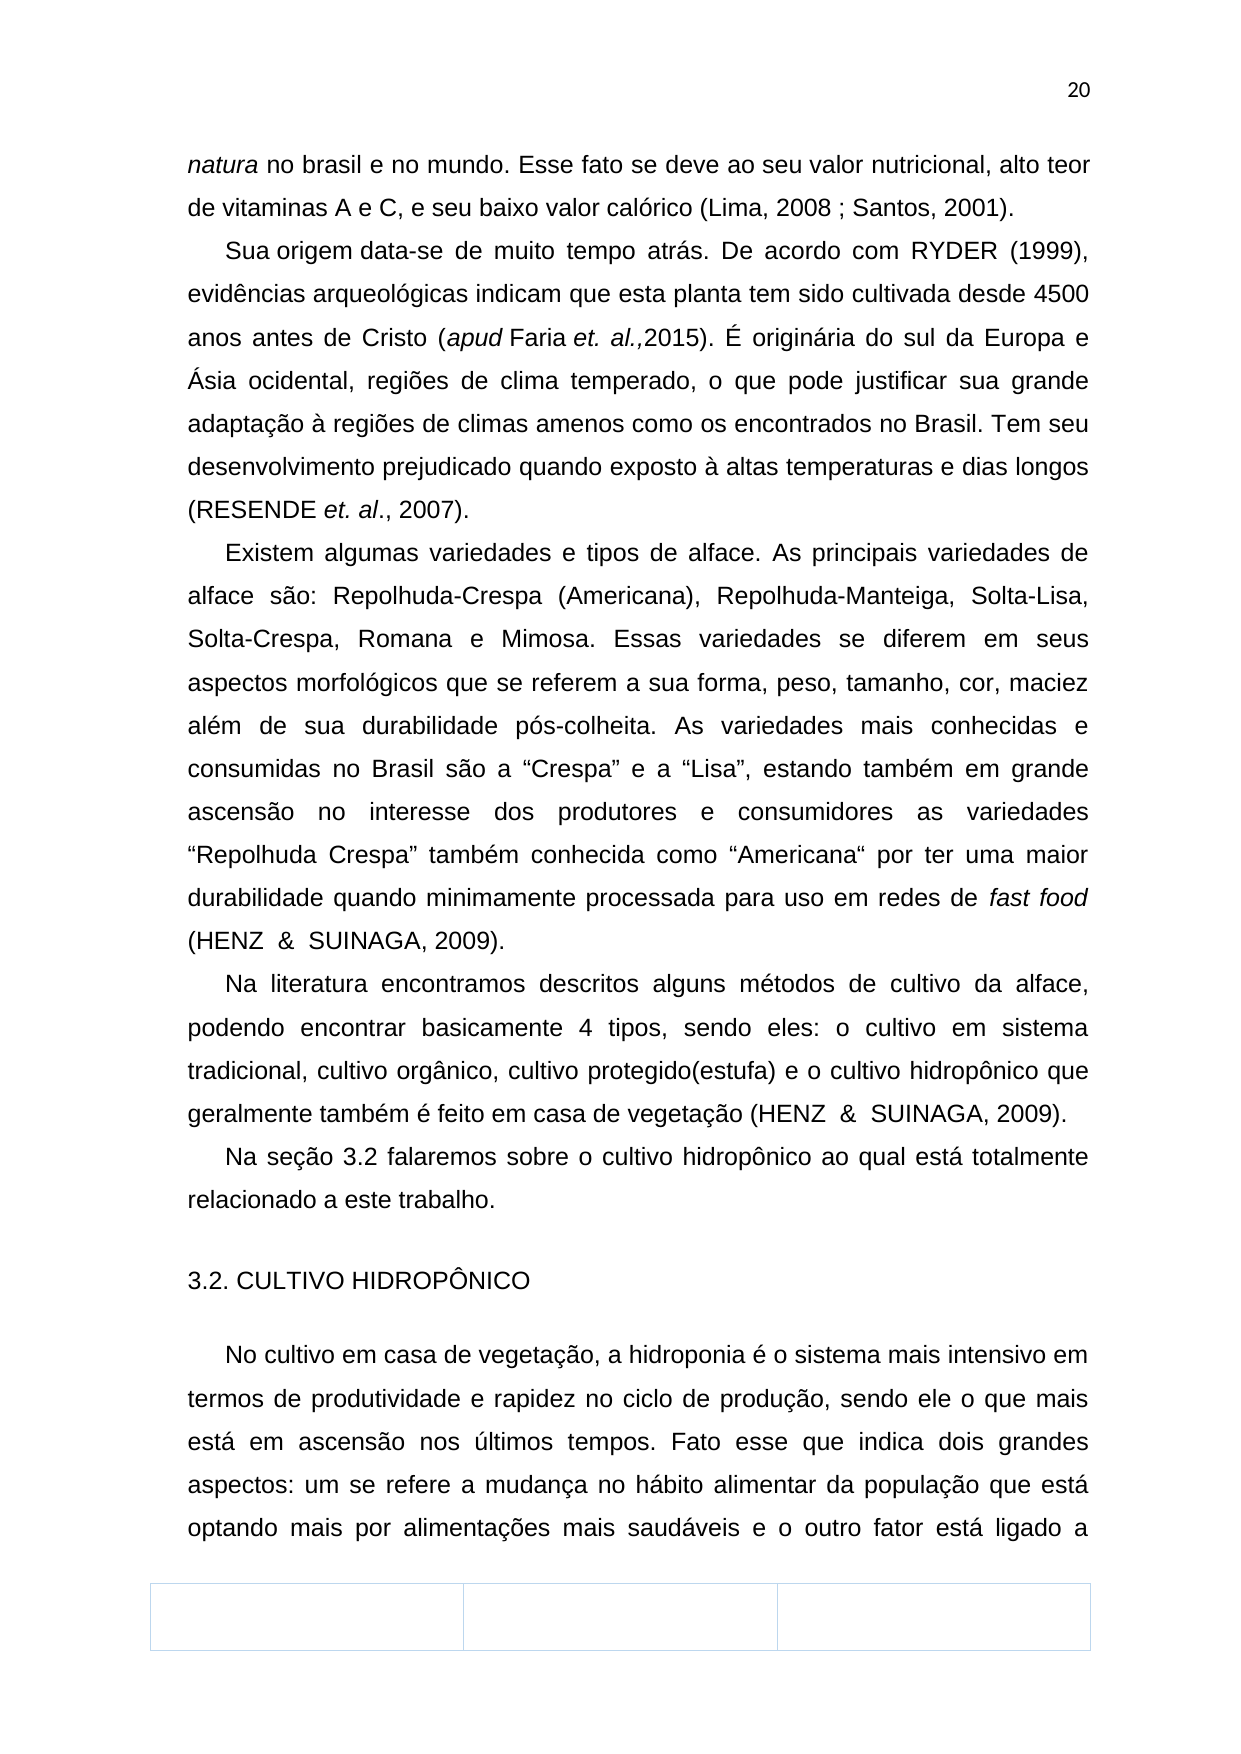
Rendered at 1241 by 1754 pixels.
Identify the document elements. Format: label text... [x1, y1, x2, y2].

text Na seção 3.2 falaremos sobre o cultivo hidropônico ao qual está totalmente relacionado a este trabalho. [187, 1142, 1090, 1214]
text 3.2. CULTIVO HIDROPÔNICO [187, 1266, 1090, 1295]
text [187, 150, 1090, 222]
text Existem algumas variedades e tipos de alface. As principais variedades de alface são: Repolhuda-Crespa (Americana), Repolhuda-Manteiga, Solta-Lisa, Solta-Crespa, Romana e Mimosa. Essas variedades se diferem em seus aspectos morfológicos que se referem a sua forma, peso, tamanho, cor, maciez além de sua durabilidade pós-colheita. As variedades mais conhecidas e consumidas no Brasil são a “Crespa” e a “Lisa”, estando também em grande ascensão no interesse dos produtores e consumidores as variedades “Repolhuda Crespa” também conhecida como “Americana“ por ter uma maior durabilidade quando minimamente processada para uso em redes de fast food (HENZ & SUINAGA, 2009). [187, 538, 1090, 955]
text Sua origem data-se de muito tempo atrás. De acordo com RYDER (1999), evidências arqueológicas indicam que esta planta tem sido cultivada desde 4500 anos antes de Cristo (apud Faria et. al.,2015). É originária do sul da Europa e Ásia ocidental, regiões de clima temperado, o que pode justificar sua grande adaptação à regiões de climas amenos como os encontrados no Brasil. Tem seu desenvolvimento prejudicado quando exposto à altas temperaturas e dias longos (RESENDE et. al., 2007). [187, 236, 1090, 524]
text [187, 1341, 1090, 1542]
text Na literatura encontramos descritos alguns métodos de cultivo da alface, podendo encontrar basicamente 4 tipos, sendo eles: o cultivo em sistema tradicional, cultivo orgânico, cultivo protegido(estufa) e o cultivo hidropônico que geralmente também é feito em casa de vegetação (HENZ & SUINAGA, 2009). [187, 969, 1090, 1127]
